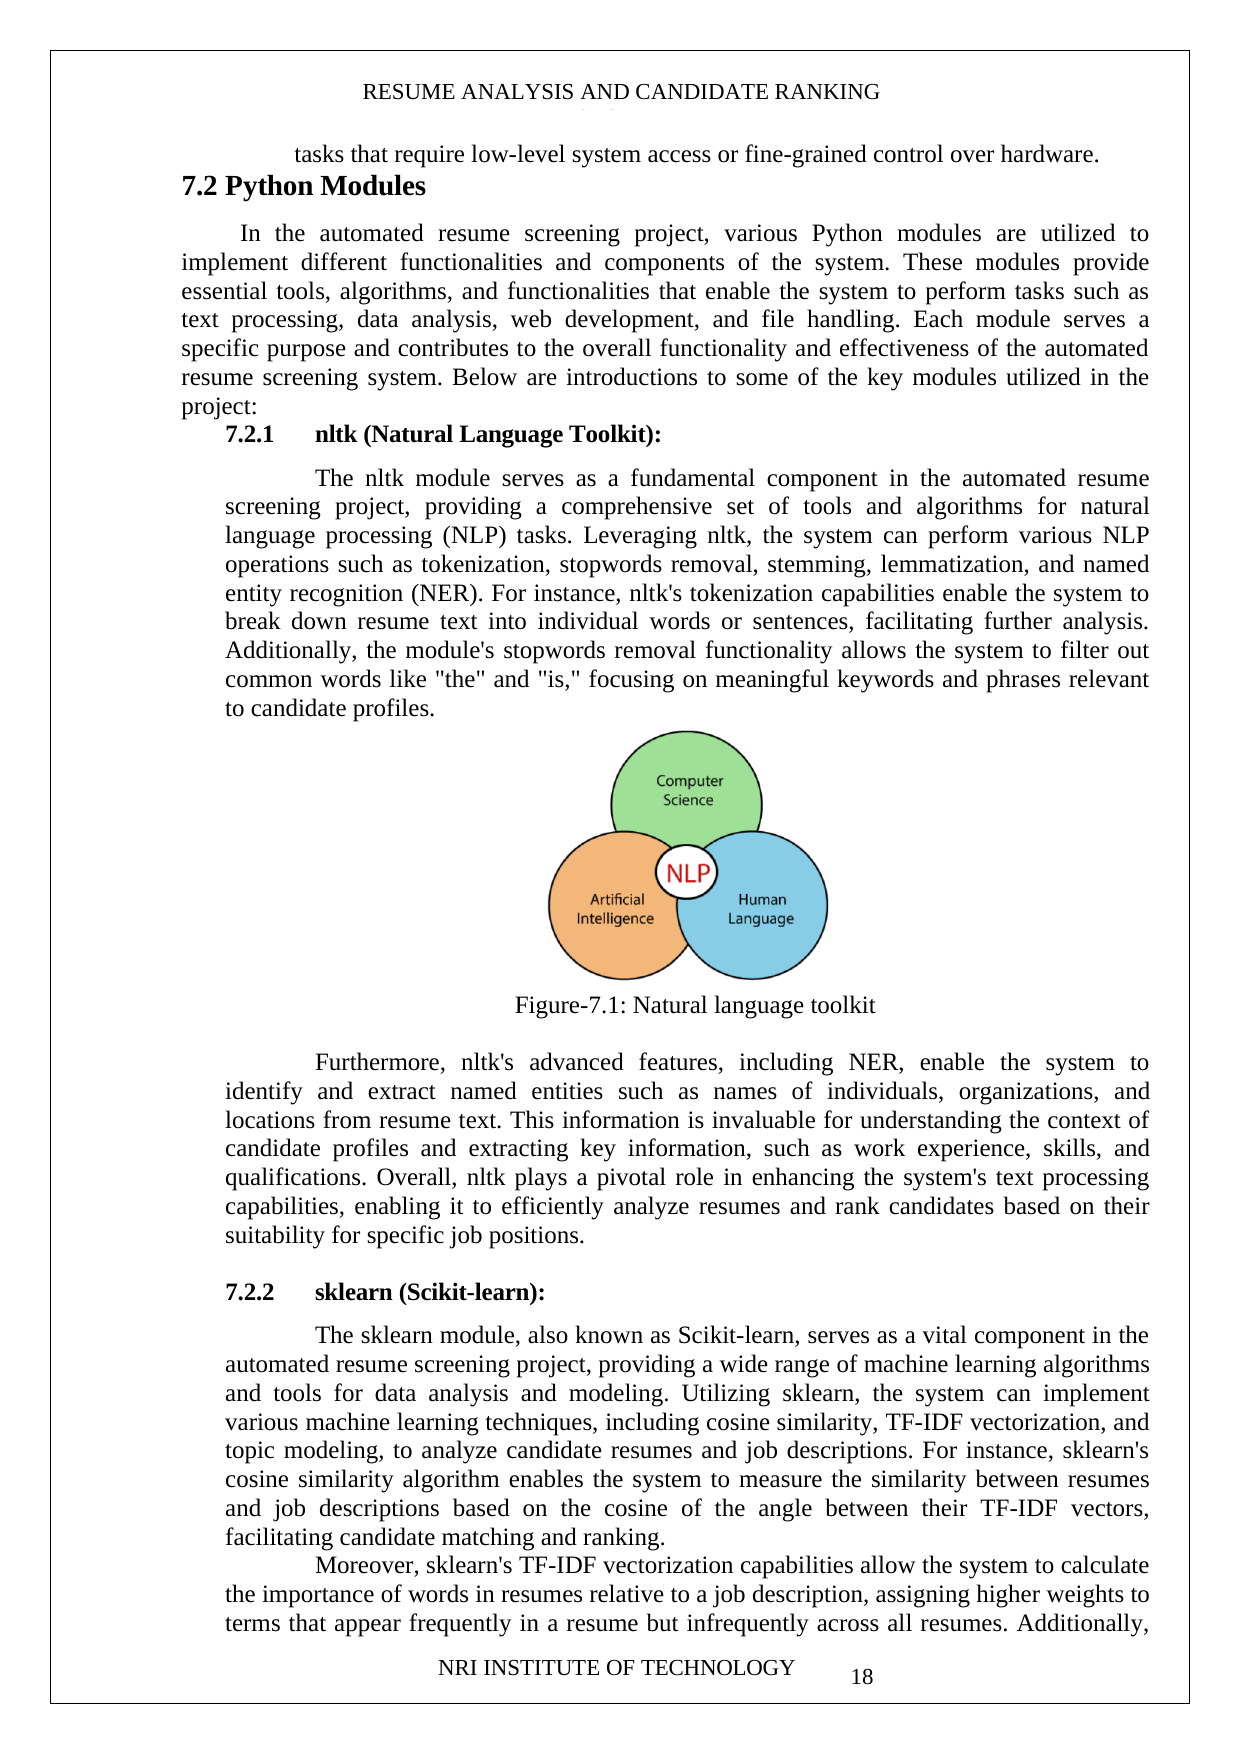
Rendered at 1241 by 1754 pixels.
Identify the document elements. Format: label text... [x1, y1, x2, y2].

subtitle Furthermore, nltk's advanced features, including NER, enable the system to identify and extract named entities such as names of individuals, organizations, and locations from resume text. This information is invaluable for understanding the context of candidate profiles and extracting key information, such as work experience, skills, and qualifications. Overall, nltk plays a pivotal role in enhancing the system's text processing capabilities, enabling it to efficiently analyze resumes and rank candidates based on their suitability for specific job positions. [225, 1047, 1151, 1248]
subtitle Python Modules [181, 168, 1151, 202]
subtitle The nltk module serves as a fundamental component in the automated resume screening project, providing a comprehensive set of tools and algorithms for natural language processing (NLP) tasks. Leveraging nltk, the system can perform various NLP operations such as tokenization, stopwords removal, stemming, lemmatization, and named entity recognition (NER). For instance, nltk's tokenization capabilities enable the system to break down resume text into individual words or sentences, facilitating further analysis. Additionally, the module's stopwords removal functionality allows the system to filter out common words like "the" and "is," focusing on meaningful keywords and phrases relevant to candidate profiles. [225, 463, 1151, 721]
subtitle The sklearn module, also known as Scikit-learn, serves as a vital component in the automated resume screening project, providing a wide range of machine learning algorithms and tools for data analysis and modeling. Utilizing sklearn, the system can implement various machine learning techniques, including cosine similarity, TF-IDF vectorization, and topic modeling, to analyze candidate resumes and job descriptions. For instance, sklearn's cosine similarity algorithm enables the system to measure the similarity between resumes and job descriptions based on the cosine of the angle between their TF-IDF vectors, facilitating candidate matching and ranking. [225, 1320, 1151, 1550]
subtitle nltk (Natural Language Toolkit): [225, 419, 1151, 448]
subtitle Figure-7.1: Natural language toolkit [90, 990, 1151, 1018]
subtitle In the automated resume screening project, various Python modules are utilized to implement different functionalities and components of the system. These modules provide essential tools, algorithms, and functionalities that enable the system to perform tasks such as text processing, data analysis, web development, and file handling. Each module serves a specific purpose and contributes to the overall functionality and effectiveness of the automated resume screening system. Below are introductions to some of the key modules utilized in the project: [181, 218, 1151, 419]
picture [544, 721, 836, 990]
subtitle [250, 139, 1151, 168]
subtitle sklearn (Scikit-learn): [225, 1277, 1151, 1306]
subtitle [225, 1550, 1151, 1637]
